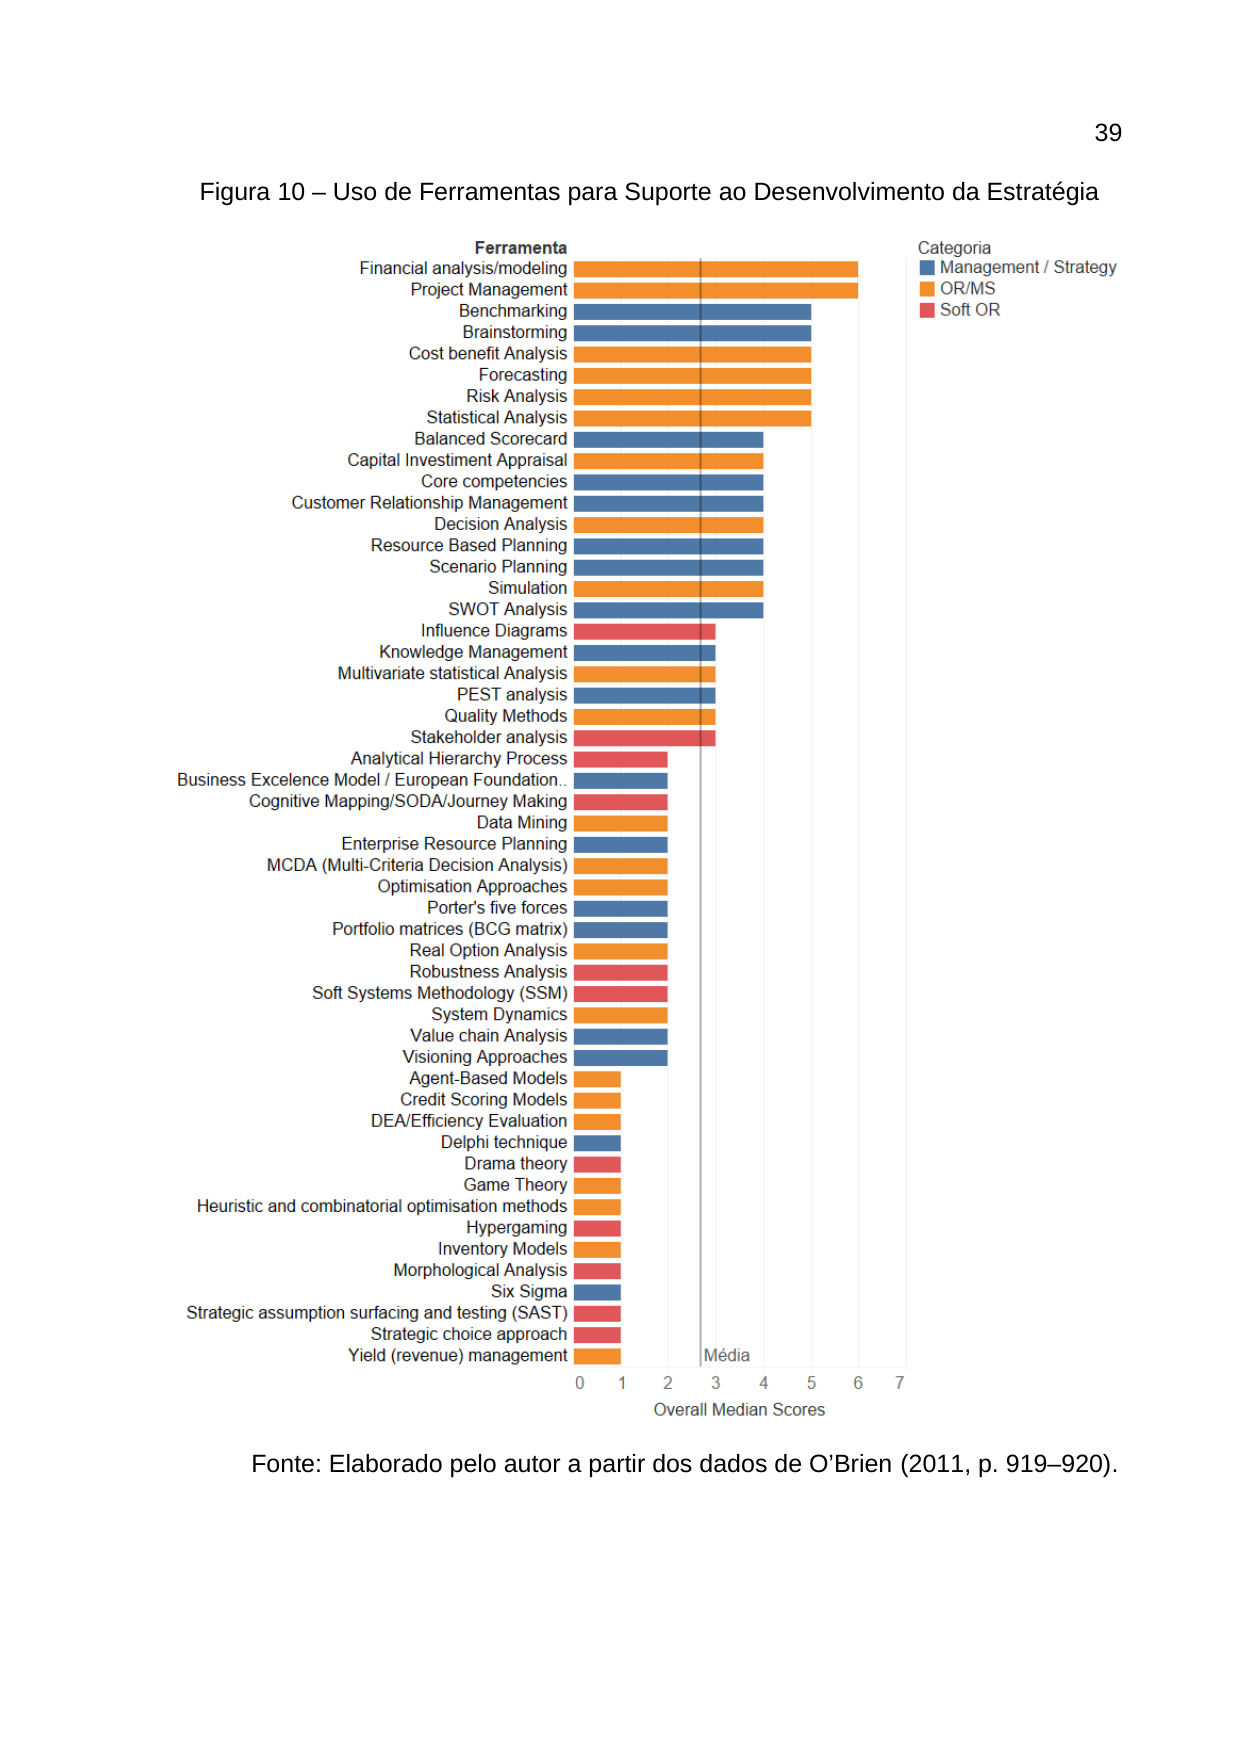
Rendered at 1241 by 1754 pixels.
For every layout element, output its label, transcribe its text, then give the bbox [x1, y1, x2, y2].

picture [177, 232, 1122, 1435]
text Figura 10 – Uso de Ferramentas para Suporte ao Desenvolvimento da Estratégia [177, 177, 1122, 206]
text Fonte: Elaborado pelo autor a partir dos dados de O’Brien (2011, p. 919–920). [177, 1449, 1122, 1478]
